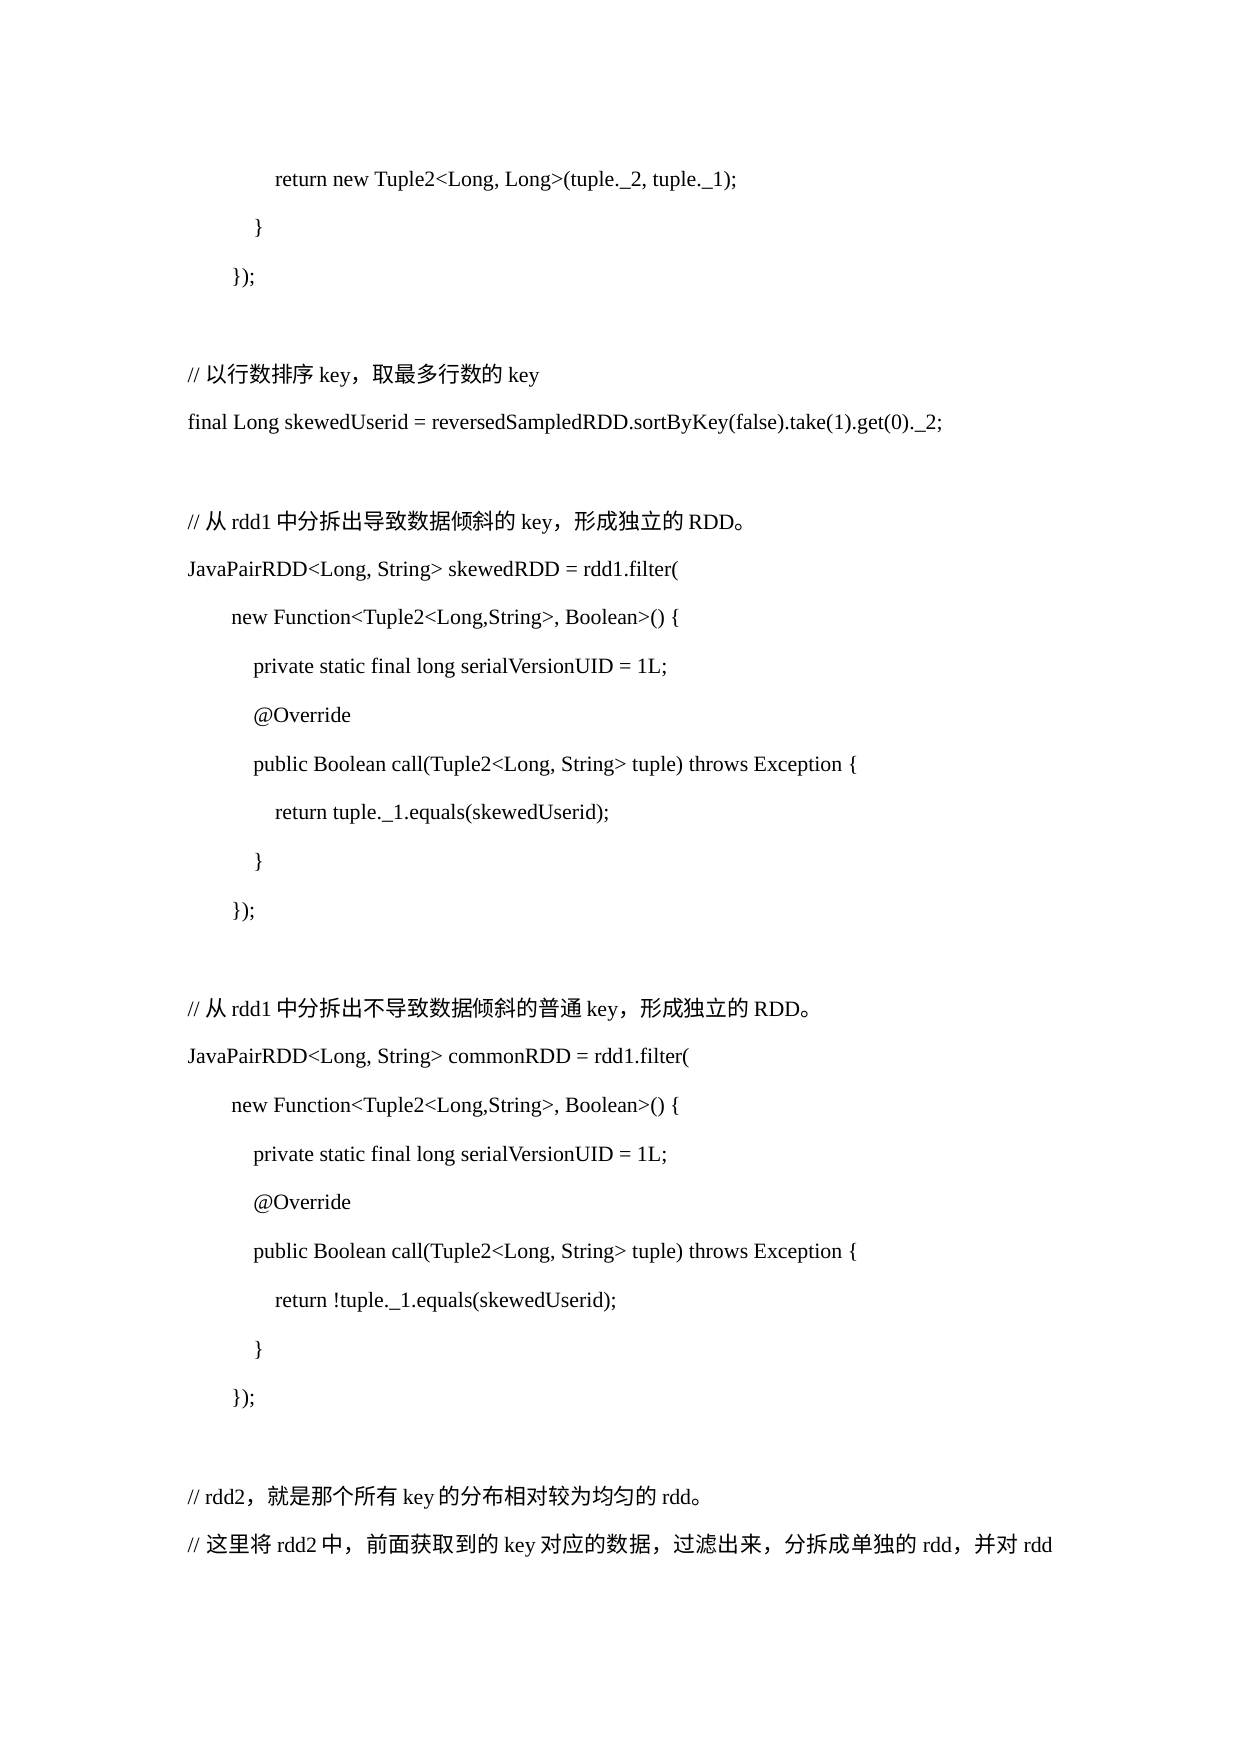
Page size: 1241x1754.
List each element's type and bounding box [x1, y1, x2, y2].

text [187, 162, 1053, 1559]
